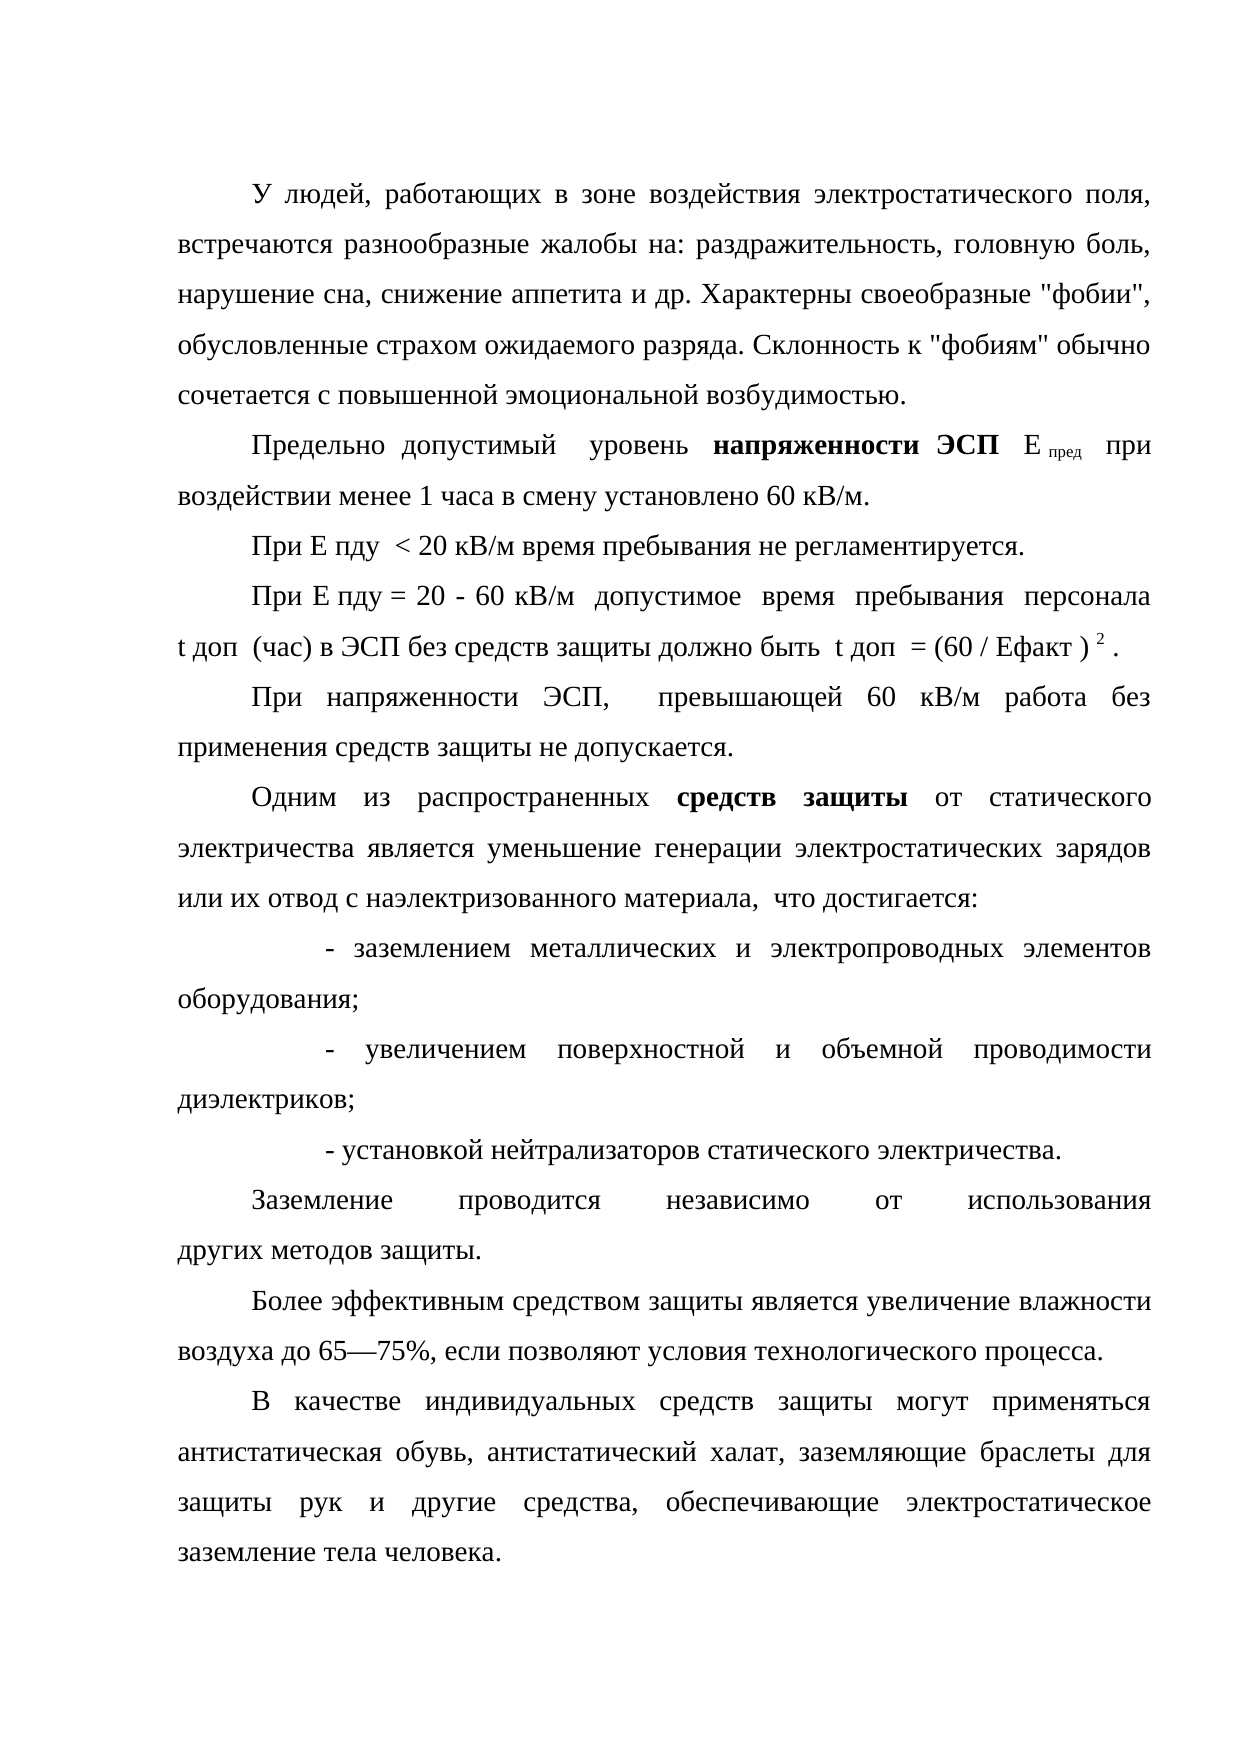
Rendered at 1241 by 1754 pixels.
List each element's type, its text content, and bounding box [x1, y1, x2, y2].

text При Е пду < 20 кВ/м время пребывания не регламентируется. [177, 528, 1152, 562]
text Предельно допустимый уровень напряженности ЭСП Е пред при воздействии менее 1 часа в смену установлено 60 кВ/м. [177, 427, 1152, 511]
text При Е пду = 20 - 60 кВ/м допустимое время пребывания персонала t доп (час) в ЭСП без средств защиты должно быть t доп = (60 / Ефакт ) 2 . [177, 578, 1152, 662]
text При напряженности ЭСП, превышающей 60 кВ/м работа без применения средств защиты не допускается. [177, 679, 1152, 763]
text - заземлением металлических и электропроводных элементов оборудования; [177, 931, 1152, 1014]
text - установкой нейтрализаторов статического электричества. [177, 1132, 1152, 1165]
text В качестве индивидуальных средств защиты могут применяться антистатическая обувь, антистатический халат, заземляющие браслеты для защиты рук и другие средства, обеспечивающие электростатическое заземление тела человека. [177, 1383, 1152, 1568]
text Одним из распространенных средств защиты от статического электричества является уменьшение генерации электростатических зарядов или их отвод с наэлектризованного материала, что достигается: [177, 779, 1152, 914]
text У людей, работающих в зоне воздействия электростатического поля, встречаются разнообразные жалобы на: раздражительность, головную боль, нарушение сна, снижение аппетита и др. Характерны своеобразные "фобии", обусловленные страхом ожидаемого разряда. Склонность к "фобиям" обычно сочетается с повышенной эмоциональной возбудимостью. [177, 176, 1152, 411]
text Более эффективным средством защиты является увеличение влажности воздуха до 65—75%, если позволяют условия технологического процесса. [177, 1283, 1152, 1367]
text Заземление проводится независимо от использования других методов защиты. [177, 1182, 1152, 1266]
text - увеличением поверхностной и объемной проводимости диэлектриков; [177, 1031, 1152, 1115]
